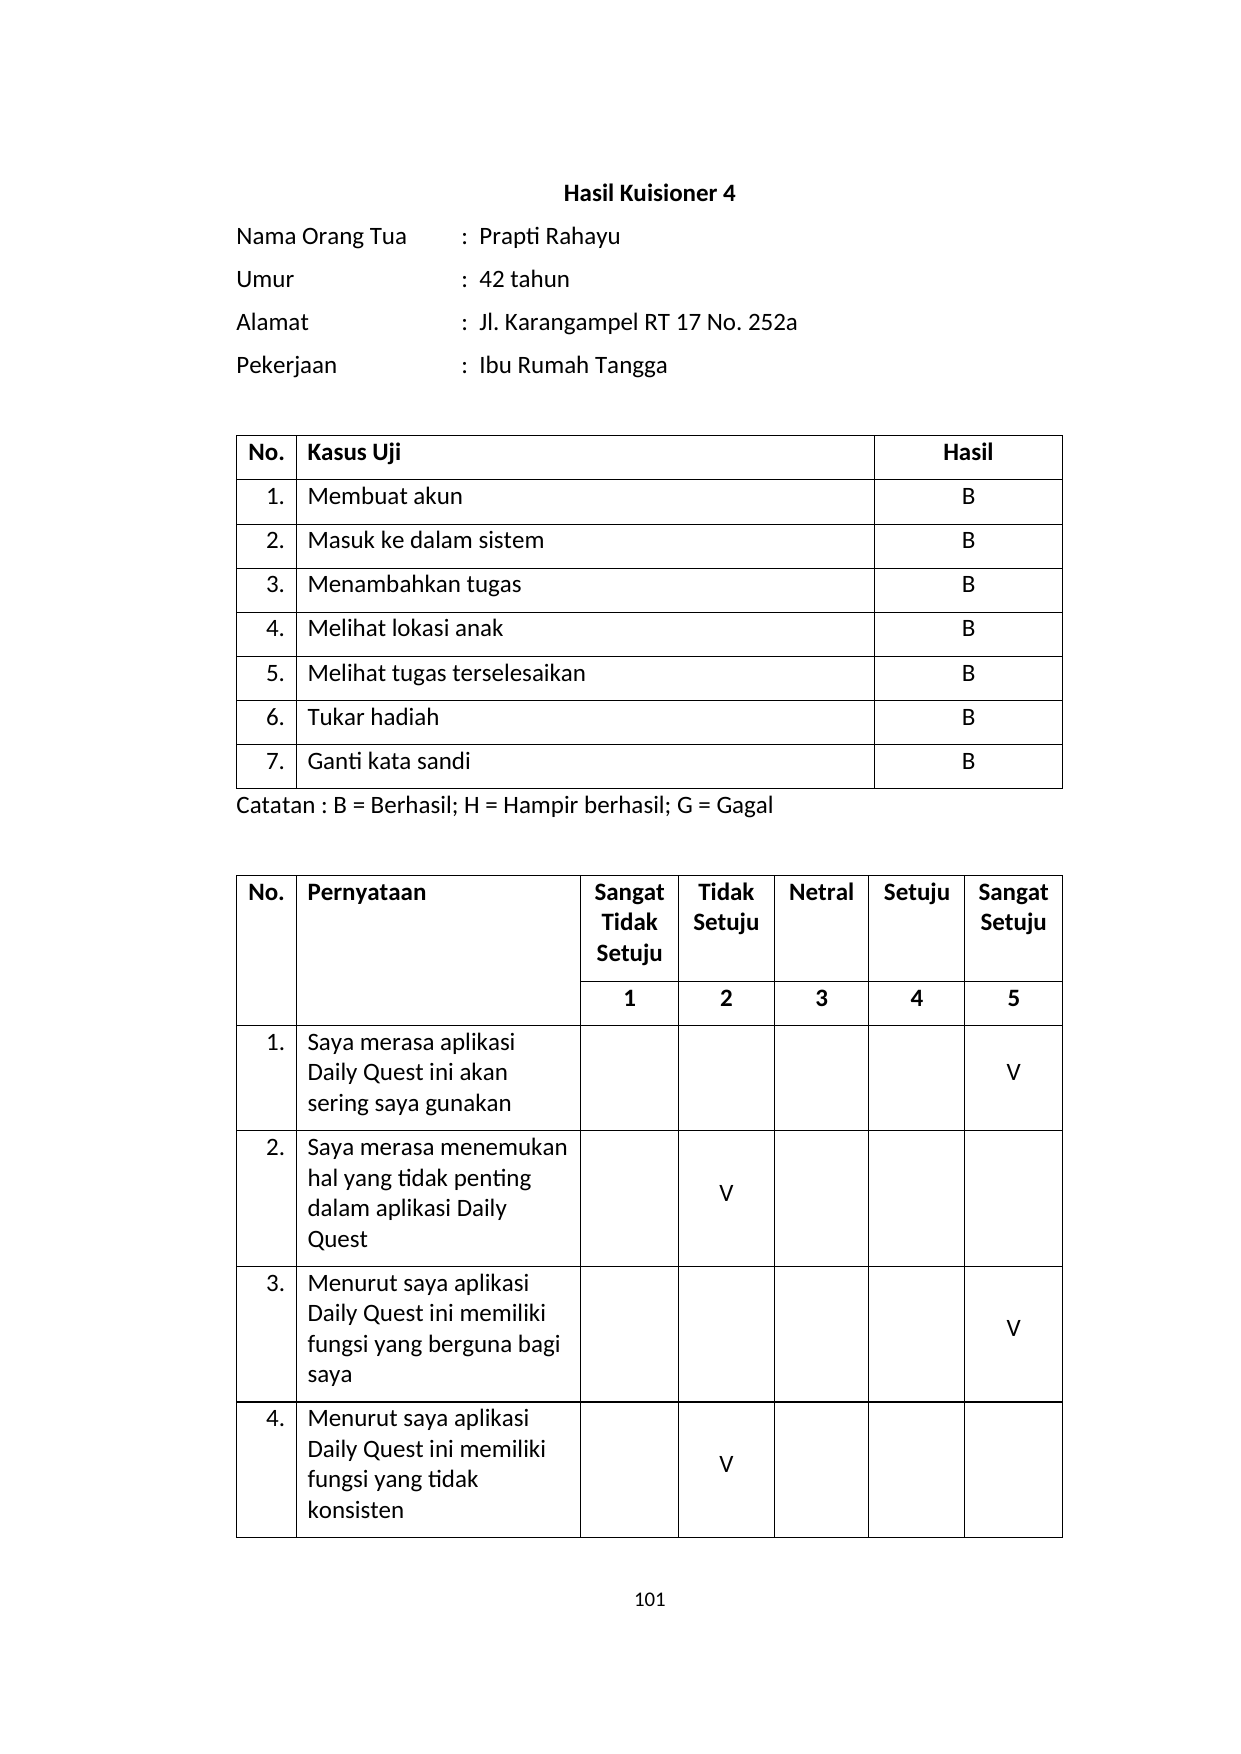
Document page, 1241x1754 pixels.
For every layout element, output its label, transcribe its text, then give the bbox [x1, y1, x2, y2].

table_cell 6. [237, 701, 296, 744]
table_cell 3 [775, 982, 868, 1025]
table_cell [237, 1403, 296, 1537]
table_cell 2 [679, 982, 774, 1025]
table_cell B [875, 657, 1062, 700]
table_header Pernyataan [297, 876, 580, 1025]
table_cell Melihat lokasi anak [297, 613, 874, 656]
table_cell [581, 1026, 678, 1130]
table_cell 4. [237, 613, 296, 656]
table_cell V [965, 1267, 1062, 1401]
table_cell [775, 1131, 868, 1266]
table_cell [869, 1267, 964, 1401]
text Hasil Kuisioner 4 [236, 177, 1063, 208]
table_header Tidak Setuju [679, 876, 774, 981]
table_header Sangat Setuju [965, 876, 1062, 981]
table_cell Melihat tugas terselesaikan [297, 657, 874, 700]
table_cell Ganti kata sandi [297, 745, 874, 788]
table_cell 5. [237, 657, 296, 700]
table_header Hasil [875, 436, 1062, 479]
table_cell B [875, 701, 1062, 744]
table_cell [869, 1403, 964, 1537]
table_cell 1 [581, 982, 678, 1025]
table_cell B [875, 525, 1062, 567]
table_header Netral [775, 876, 868, 981]
text Catatan : B = Berhasil; H = Hampir berhasil; G = Gagal [236, 789, 1063, 819]
table_cell [775, 1267, 868, 1401]
table_cell B [875, 745, 1062, 788]
table_cell 1. [237, 1026, 296, 1130]
table_cell [581, 1267, 678, 1401]
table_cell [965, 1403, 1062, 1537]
table_cell Menurut saya aplikasi Daily Quest ini memiliki fungsi yang berguna bagi saya [297, 1267, 580, 1401]
table_cell Saya merasa aplikasi Daily Quest ini akan sering saya gunakan [297, 1026, 580, 1130]
table_cell [581, 1131, 678, 1266]
table_cell Menambahkan tugas [297, 569, 874, 612]
table_cell [775, 1026, 868, 1130]
table_cell 4 [869, 982, 964, 1025]
table_header No. [237, 876, 296, 1025]
text Alamat : Jl. Karangampel RT 17 No. 252a [236, 306, 1063, 337]
table_cell B [875, 480, 1062, 523]
text Pekerjaan : Ibu Rumah Tangga [236, 349, 1063, 380]
table_cell B [875, 569, 1062, 612]
text Nama Orang Tua : Prapti Rahayu [236, 220, 1063, 251]
table_cell [869, 1131, 964, 1266]
table_cell Saya merasa menemukan hal yang tidak penting dalam aplikasi Daily Quest [297, 1131, 580, 1266]
table_cell Membuat akun [297, 480, 874, 523]
table_header Sangat Tidak Setuju [581, 876, 678, 981]
table_cell [679, 1026, 774, 1130]
table_cell 1. [237, 480, 296, 523]
table_cell 7. [237, 745, 296, 788]
table_header Setuju [869, 876, 964, 981]
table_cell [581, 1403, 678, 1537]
table_cell [869, 1026, 964, 1130]
table_cell 2. [237, 525, 296, 567]
table_cell Masuk ke dalam sistem [297, 525, 874, 567]
table_cell 5 [965, 982, 1062, 1025]
table_cell B [875, 613, 1062, 656]
table_cell 2. [237, 1131, 296, 1266]
table_cell Tukar hadiah [297, 701, 874, 744]
table_cell [679, 1267, 774, 1401]
table_cell [965, 1131, 1062, 1266]
table_header No. [237, 436, 296, 479]
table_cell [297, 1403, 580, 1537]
table_cell 3. [237, 1267, 296, 1401]
table_cell 3. [237, 569, 296, 612]
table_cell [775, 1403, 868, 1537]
table_cell V [965, 1026, 1062, 1130]
table_header Kasus Uji [297, 436, 874, 479]
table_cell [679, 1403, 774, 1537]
table_cell V [679, 1131, 774, 1266]
text Umur : 42 tahun [236, 263, 1063, 294]
